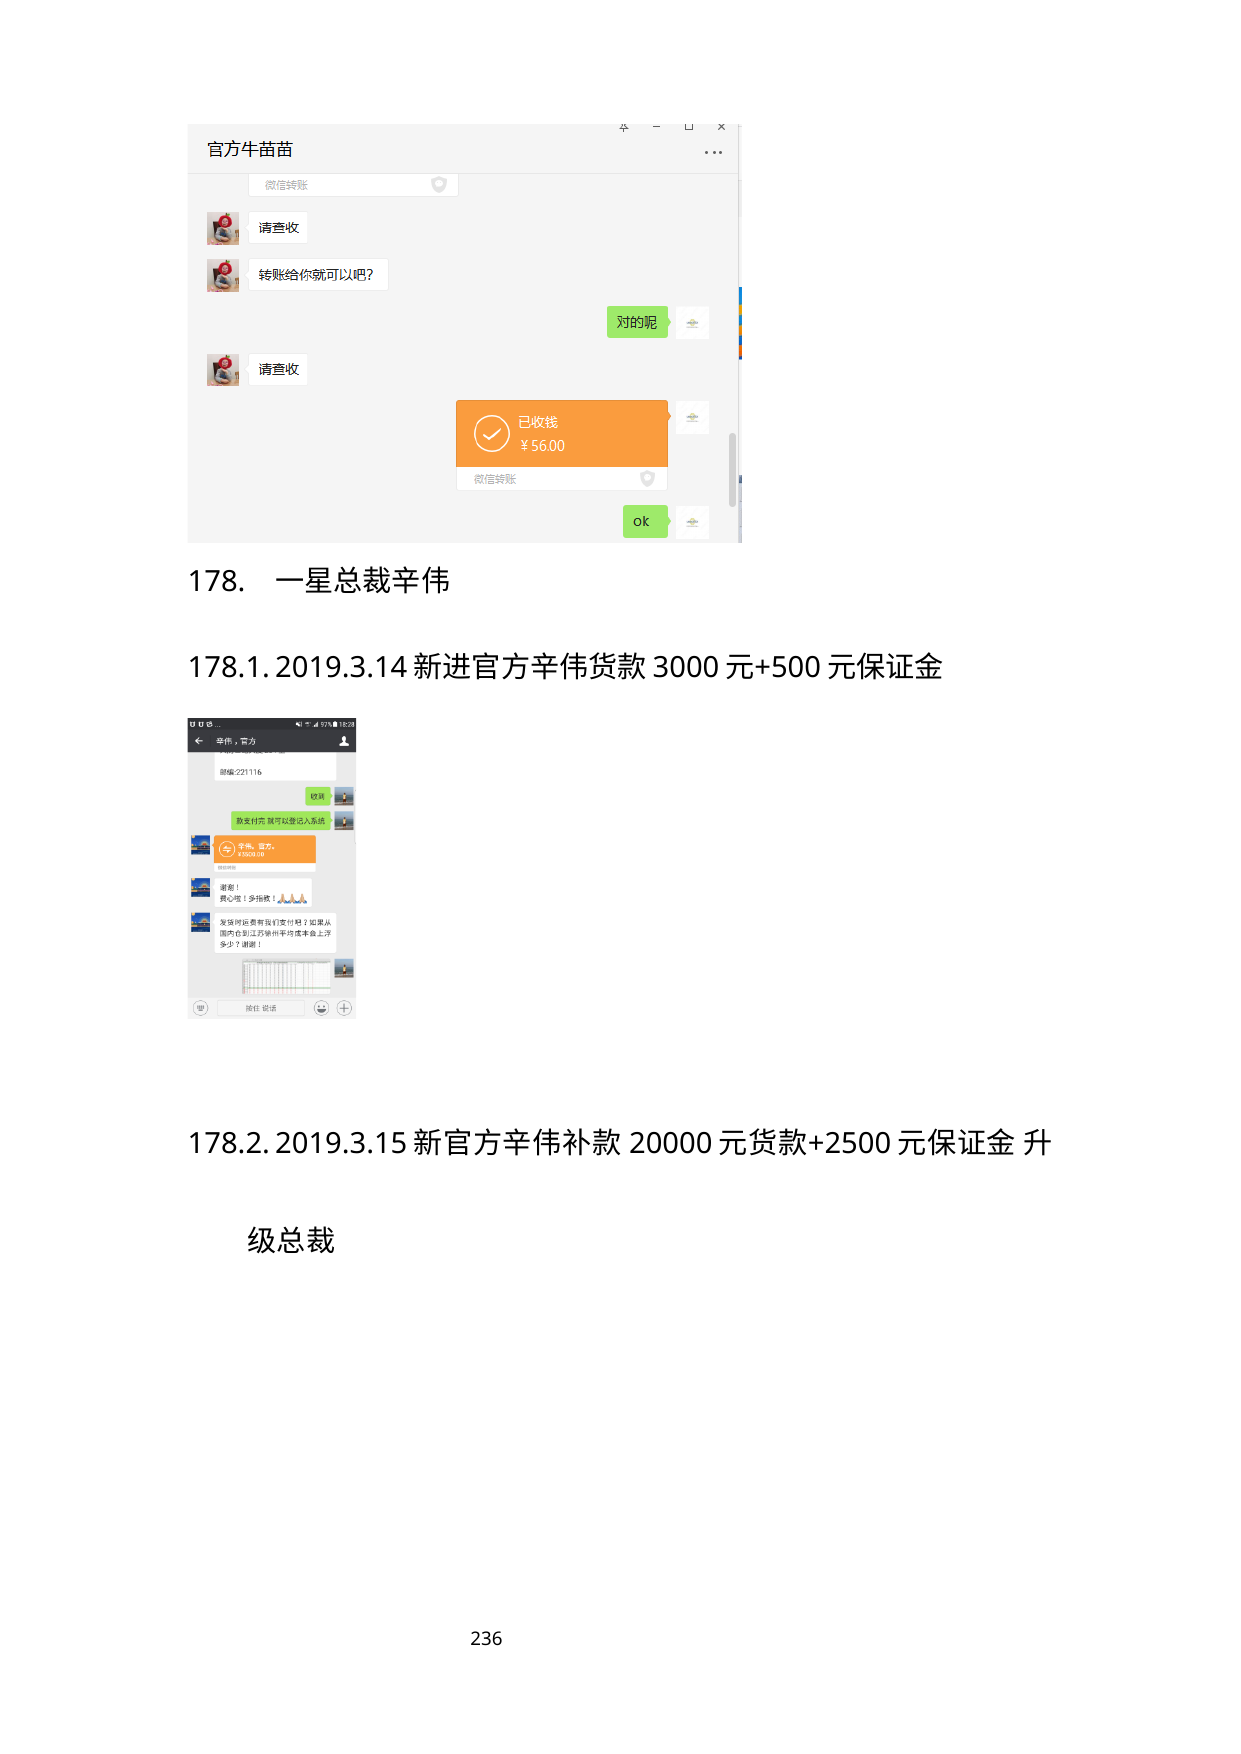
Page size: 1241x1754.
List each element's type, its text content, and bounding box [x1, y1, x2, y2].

subtitle 一星总裁辛伟 [187, 547, 1053, 612]
picture [187, 718, 357, 1019]
subtitle 2019.3.14新进官方辛伟货款3000元+500元保证金 [187, 633, 1053, 698]
subtitle 2019.3.15新官方辛伟补款 20000元货款+2500元保证金 升级总裁 [187, 1109, 1053, 1271]
picture [187, 124, 742, 543]
